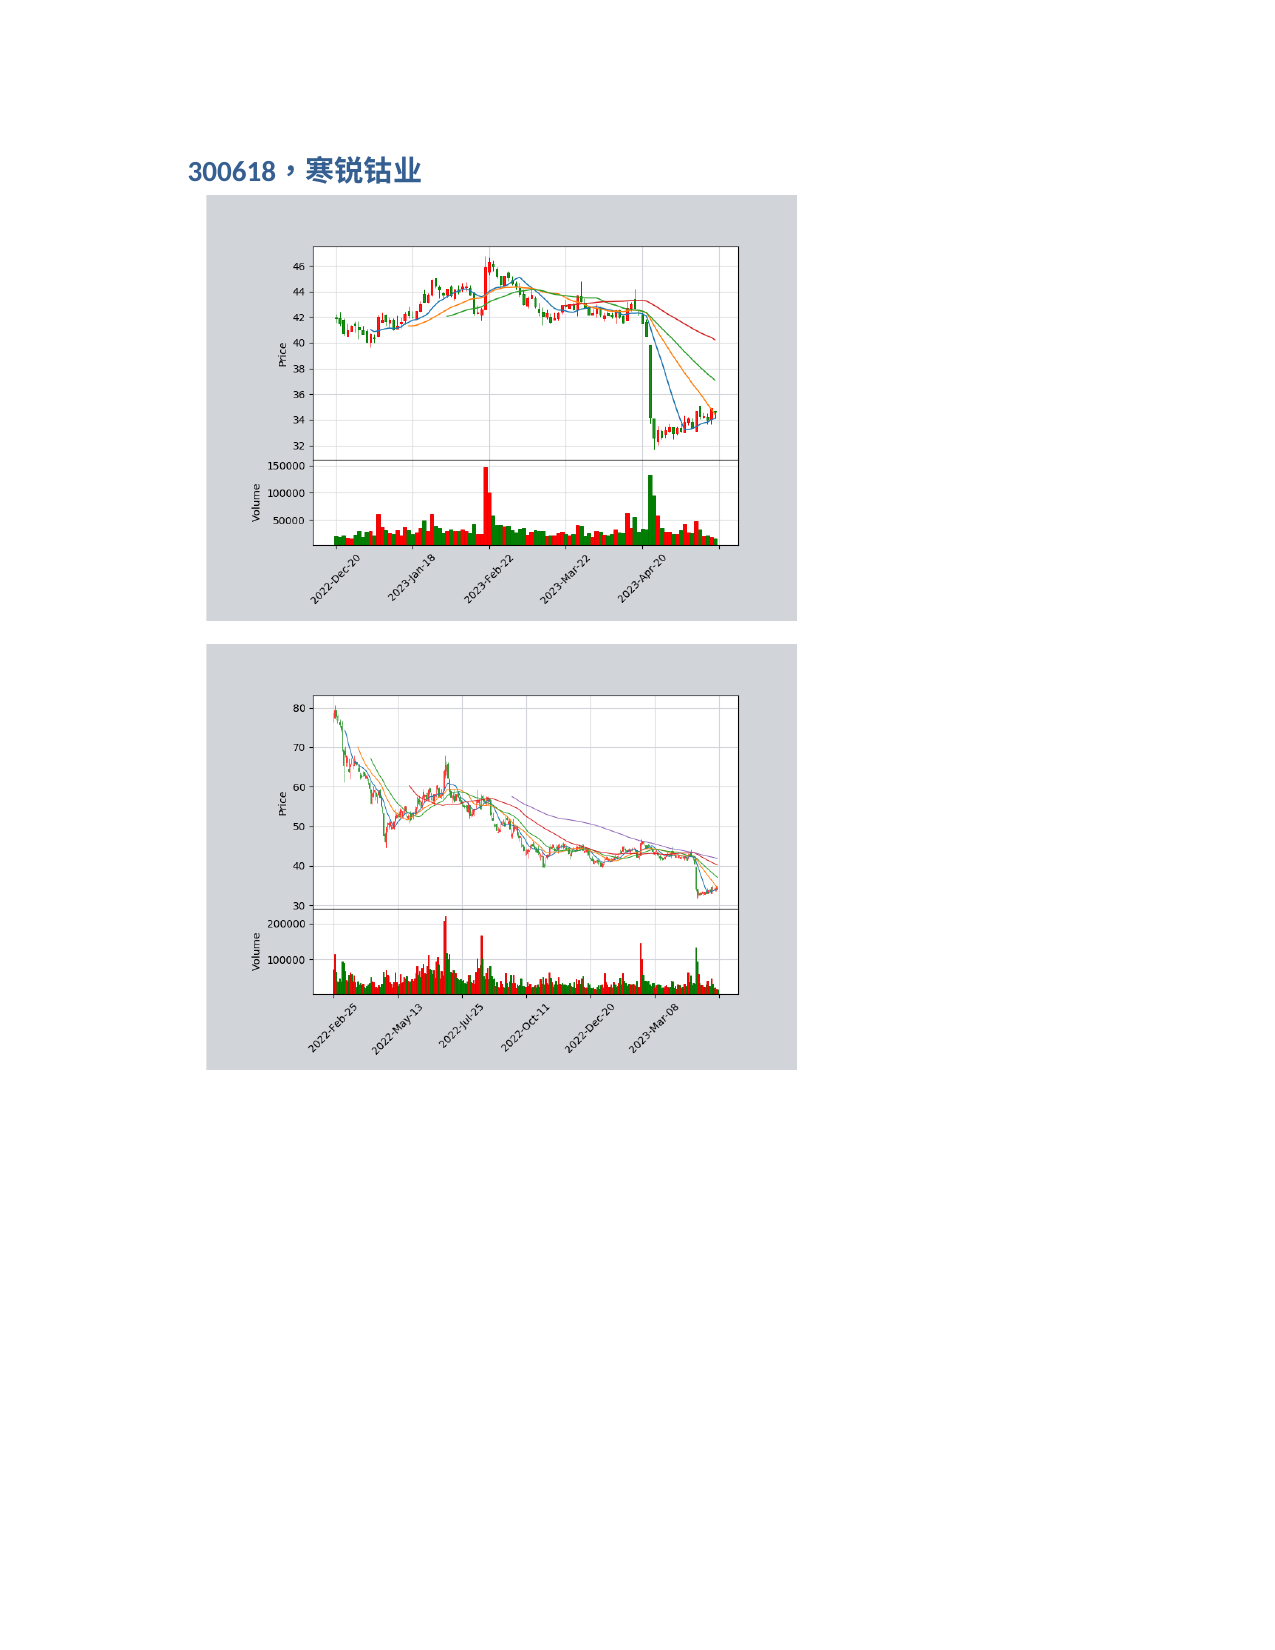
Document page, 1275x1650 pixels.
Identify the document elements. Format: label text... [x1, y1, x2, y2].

subtitle 300618，寒锐钴业 [187, 150, 1087, 190]
picture [206, 195, 797, 621]
picture [206, 644, 797, 1070]
